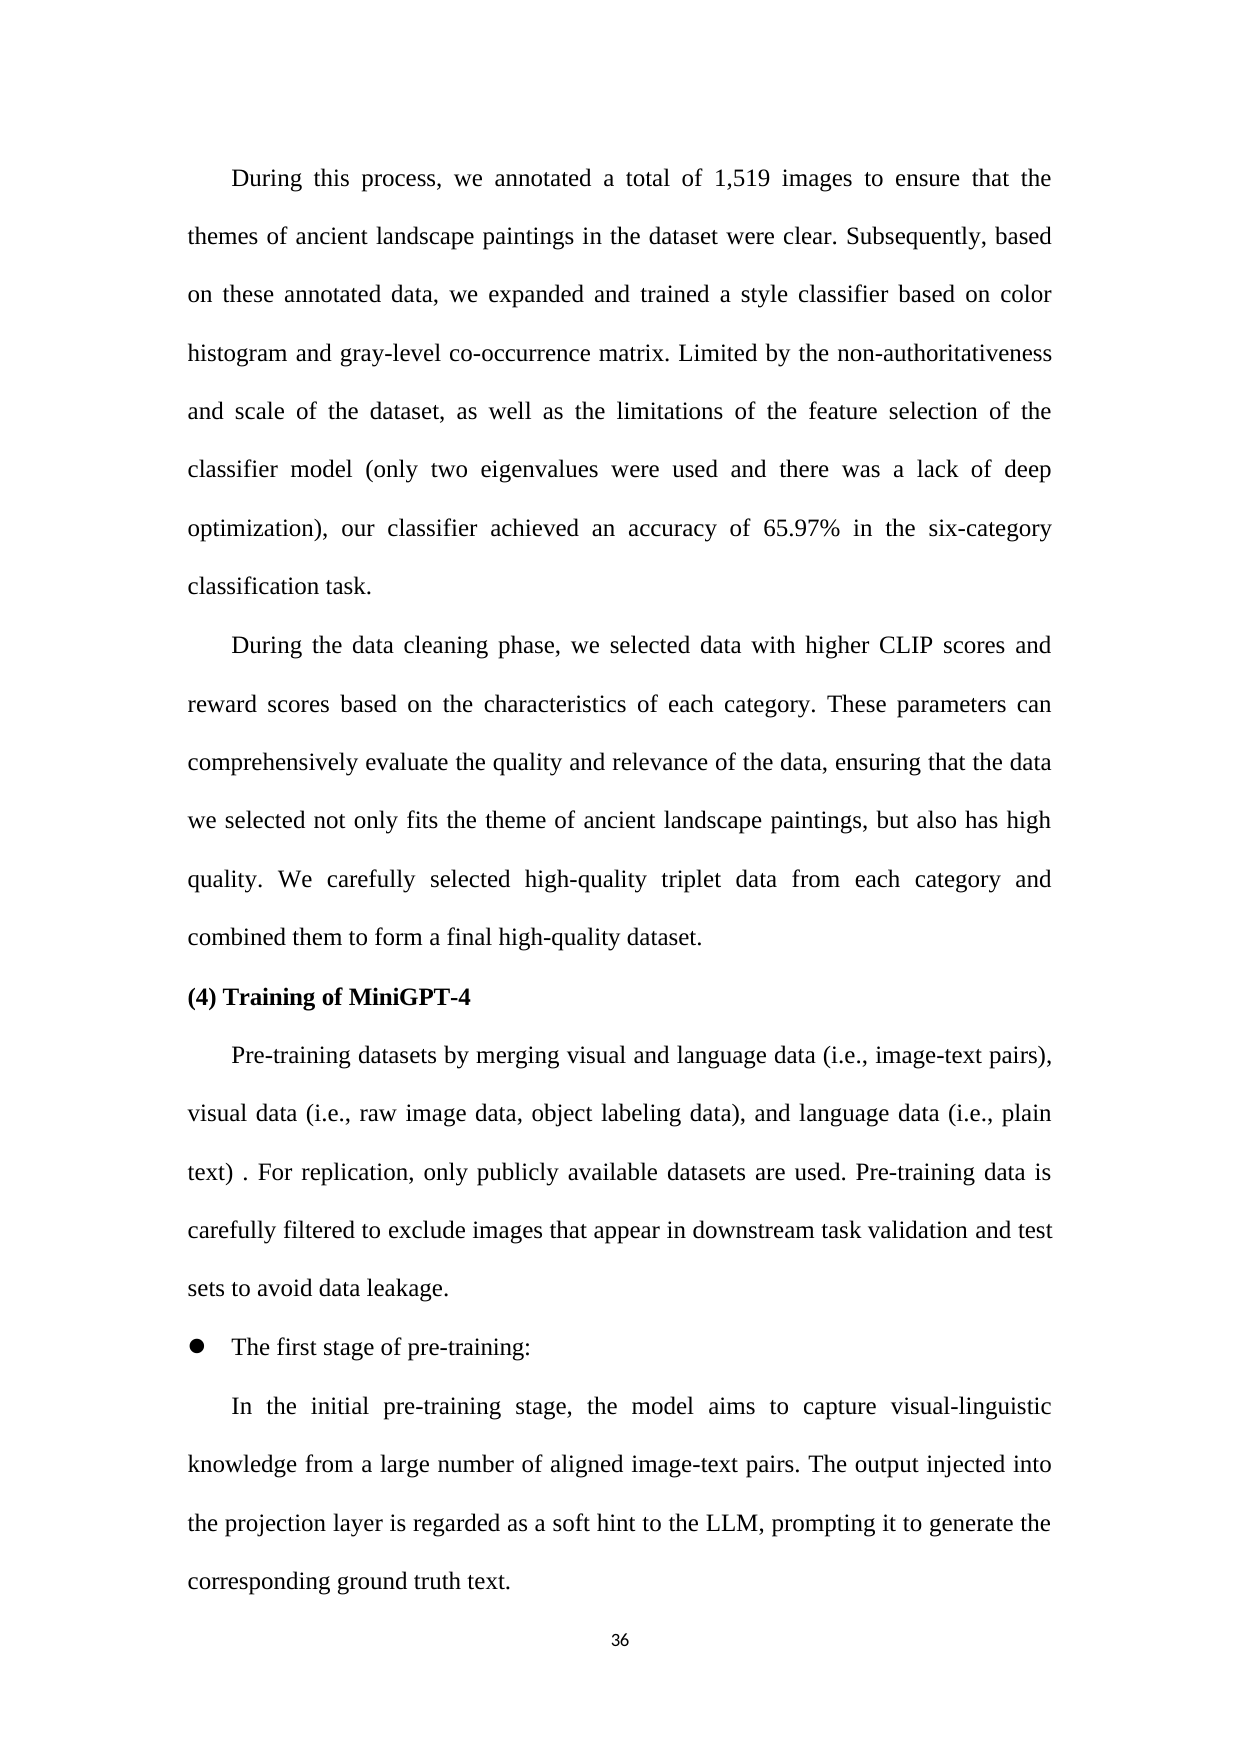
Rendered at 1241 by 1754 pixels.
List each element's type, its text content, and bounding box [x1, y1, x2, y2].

text During this process, we annotated a total of 1,519 images to ensure that the themes of ancient landscape paintings in the dataset were clear. Subsequently, based on these annotated data, we expanded and trained a style classifier based on color histogram and gray-level co-occurrence matrix. Limited by the non-authoritativeness and scale of the dataset, as well as the limitations of the feature selection of the classifier model (only two eigenvalues were used and there was a lack of deep optimization), our classifier achieved an accuracy of 65.97% in the six-category classification task. [187, 163, 1053, 600]
subtitle Training of MiniGPT-4 [187, 982, 1186, 1010]
text During the data cleaning phase, we selected data with higher CLIP scores and reward scores based on the characteristics of each category. These parameters can comprehensively evaluate the quality and relevance of the data, ensuring that the data we selected not only fits the theme of ancient landscape paintings, but also has high quality. We carefully selected high-quality triplet data from each category and combined them to form a final high-quality dataset. [187, 631, 1053, 951]
list The first stage of pre-training: [187, 1332, 1186, 1361]
text In the initial pre-training stage, the model aims to capture visual-linguistic knowledge from a large number of aligned image-text pairs. The output injected into the projection layer is regarded as a soft hint to the LLM, prompting it to generate the corresponding ground truth text. [187, 1391, 1053, 1595]
text Pre-training datasets by merging visual and language data (i.e., image-text pairs), visual data (i.e., raw image data, object labeling data), and language data (i.e., plain text) . For replication, only publicly available datasets are used. Pre-training data is carefully filtered to exclude images that appear in downstream task validation and test sets to avoid data leakage. [187, 1040, 1053, 1302]
